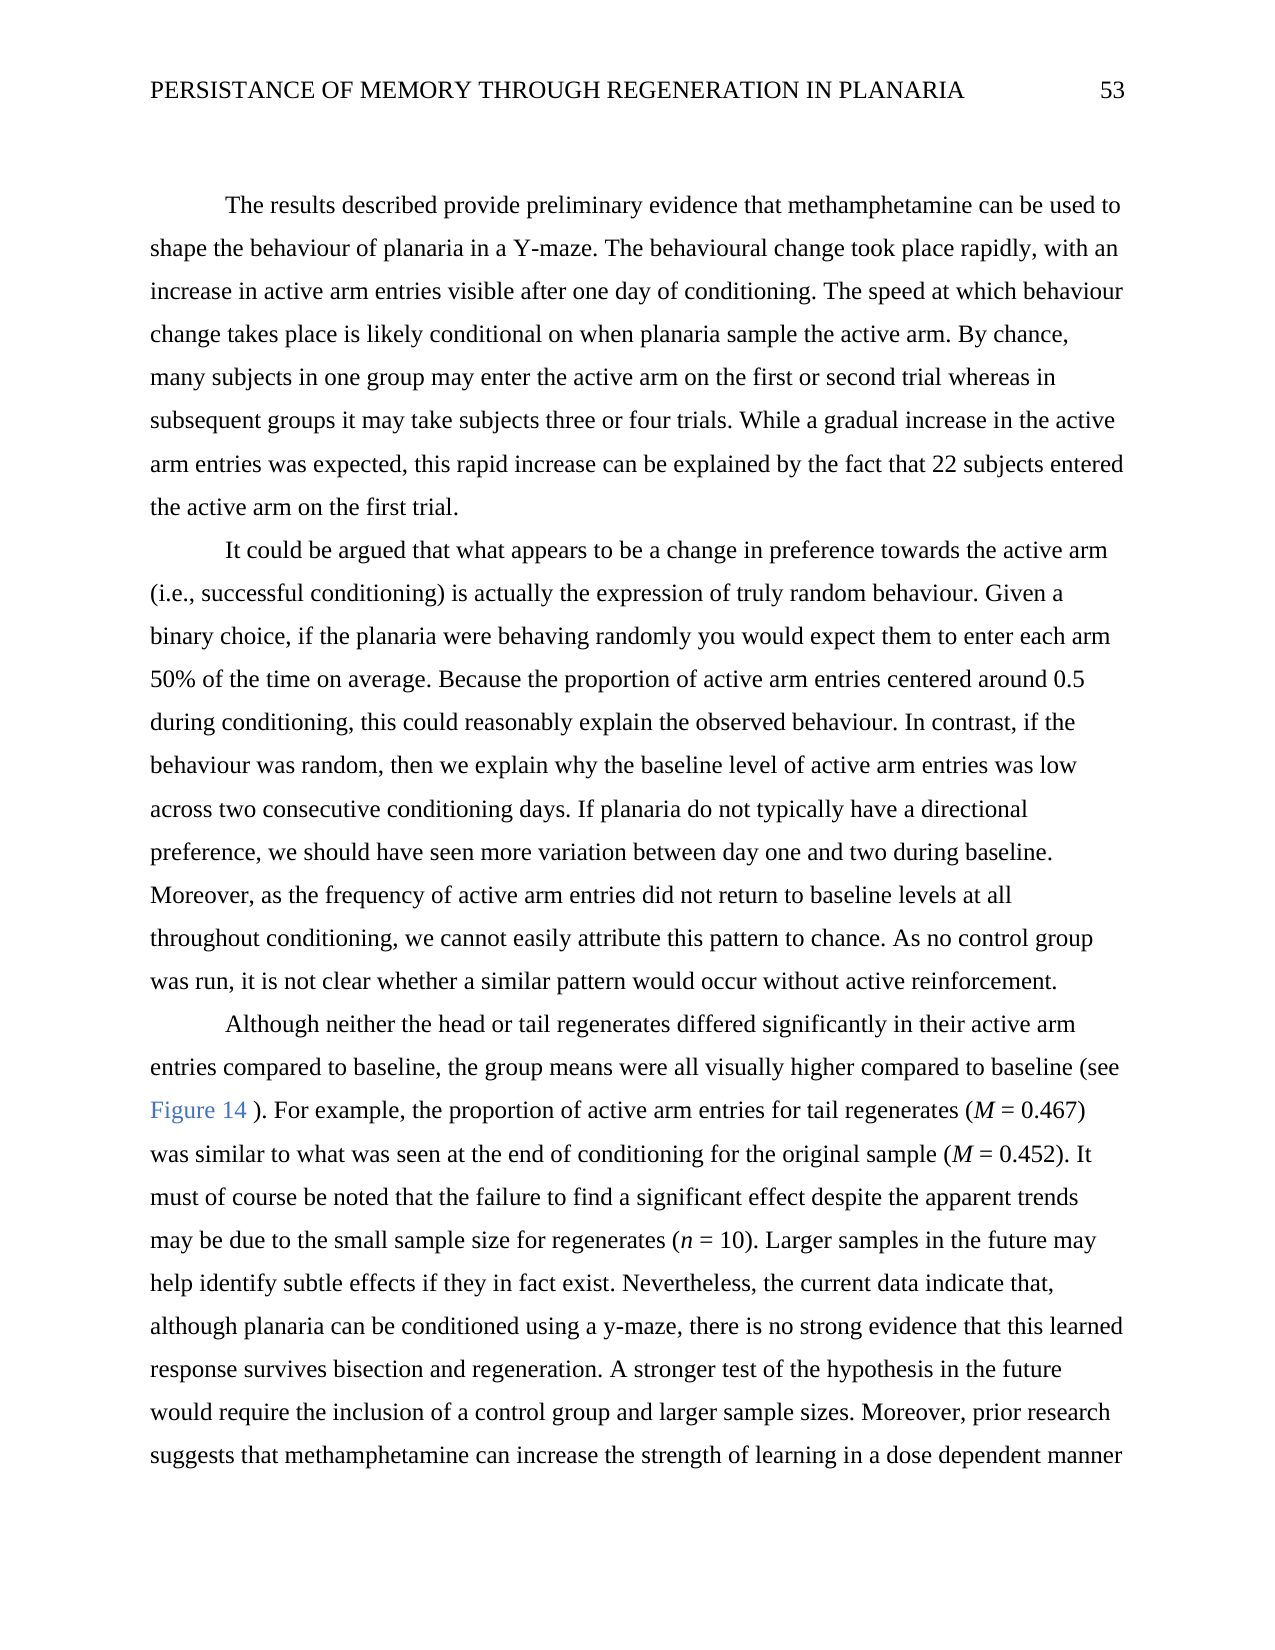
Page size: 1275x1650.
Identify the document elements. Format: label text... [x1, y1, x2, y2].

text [150, 1009, 1125, 1469]
text The results described provide preliminary evidence that methamphetamine can be used to shape the behaviour of planaria in a Y-maze. The behavioural change took place rapidly, with an increase in active arm entries visible after one day of conditioning. The speed at which behaviour change takes place is likely conditional on when planaria sample the active arm. By chance, many subjects in one group may enter the active arm on the first or second trial whereas in subsequent groups it may take subjects three or four trials. While a gradual increase in the active arm entries was expected, this rapid increase can be explained by the fact that 22 subjects entered the active arm on the first trial. [150, 190, 1125, 521]
text It could be argued that what appears to be a change in preference towards the active arm (i.e., successful conditioning) is actually the expression of truly random behaviour. Given a binary choice, if the planaria were behaving randomly you would expect them to enter each arm 50% of the time on average. Because the proportion of active arm entries centered around 0.5 during conditioning, this could reasonably explain the observed behaviour. In contrast, if the behaviour was random, then we explain why the baseline level of active arm entries was low across two consecutive conditioning days. If planaria do not typically have a directional preference, we should have seen more variation between day one and two during baseline. Moreover, as the frequency of active arm entries did not return to baseline levels at all throughout conditioning, we cannot easily attribute this pattern to chance. As no control group was run, it is not clear whether a similar pattern would occur without active reinforcement. [150, 535, 1125, 995]
